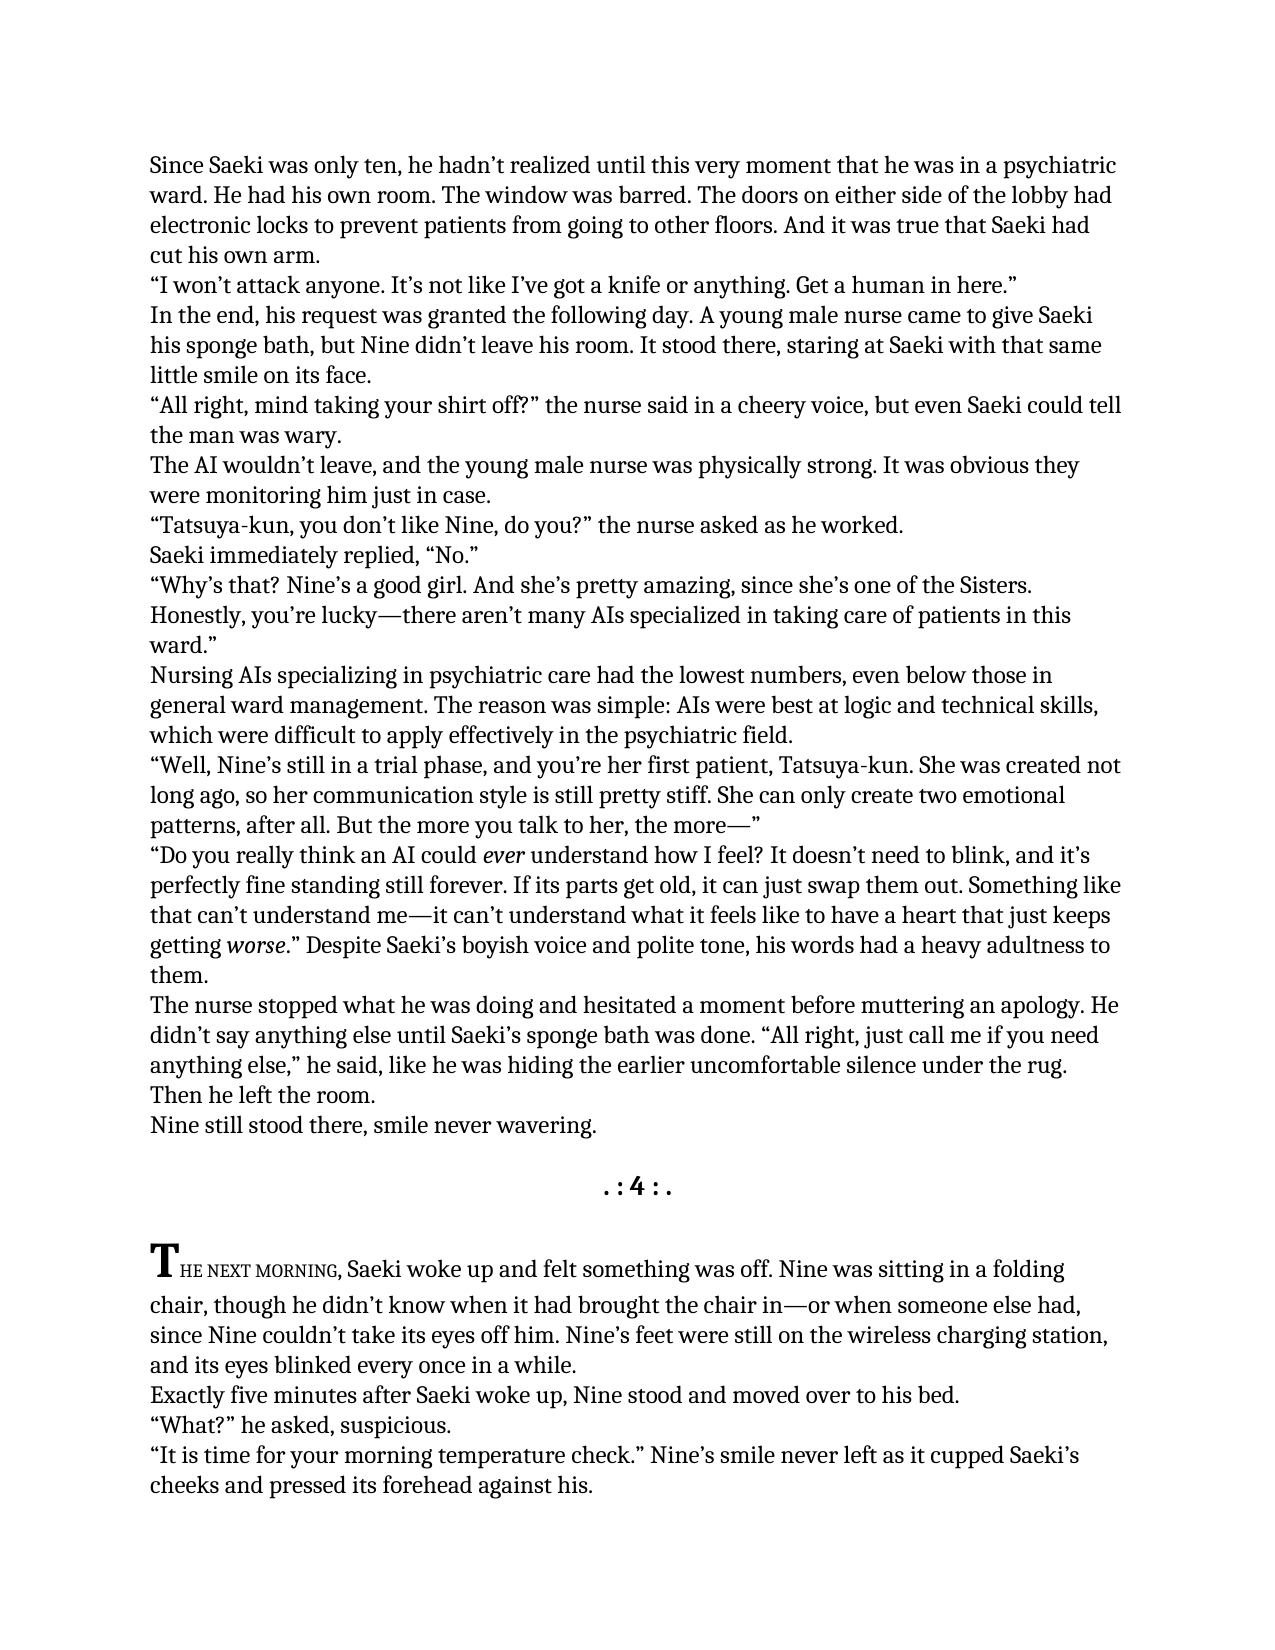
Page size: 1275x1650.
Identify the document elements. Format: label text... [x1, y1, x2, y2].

text “Why’s that? Nine’s a good girl. And she’s pretty amazing, since she’s one of the Sisters. Honestly, you’re lucky—there aren’t many AIs specialized in taking care of patients in this ward.” [150, 570, 1125, 660]
text “It is time for your morning temperature check.” Nine’s smile never left as it cupped Saeki’s cheeks and pressed its forehead against his. [150, 1440, 1125, 1500]
text “Well, Nine’s still in a trial phase, and you’re her first patient, Tatsuya-kun. She was created not long ago, so her communication style is still pretty stiff. She can only create two emotional patterns, after all. But the more you talk to her, the more—” [150, 750, 1125, 840]
text THE NEXT MORNING, Saeki woke up and felt something was off. Nine was sitting in a folding chair, though he didn’t know when it had brought the chair in—or when someone else had, since Nine couldn’t take its eyes off him. Nine’s feet were still on the wireless charging station, and its eyes blinked every once in a while. [150, 1232, 1125, 1380]
text “What?” he asked, suspicious. [150, 1410, 1125, 1440]
text Nursing AIs specializing in psychiatric care had the lowest numbers, even below those in general ward management. The reason was simple: AIs were best at logic and technical skills, which were difficult to apply effectively in the psychiatric field. [150, 660, 1125, 750]
text The AI wouldn’t leave, and the young male nurse was physically strong. It was obvious they were monitoring him just in case. [150, 450, 1125, 510]
text Exactly five minutes after Saeki woke up, Nine stood and moved over to his bed. [150, 1380, 1125, 1410]
text “All right, mind taking your shirt off?” the nurse said in a cheery voice, but even Saeki could tell the man was wary. [150, 390, 1125, 450]
text “Do you really think an AI could ever understand how I feel? It doesn’t need to blink, and it’s perfectly fine standing still forever. If its parts get old, it can just swap them out. Something like that can’t understand me—it can’t understand what it feels like to have a heart that just keeps getting worse.” Despite Saeki’s boyish voice and polite tone, his words had a heavy adultness to them. [150, 840, 1125, 990]
text In the end, his request was granted the following day. A young male nurse came to give Saeki his sponge bath, but Nine didn’t leave his room. It stood there, staring at Saeki with that same little smile on its face. [150, 300, 1125, 390]
text Since Saeki was only ten, he hadn’t realized until this very moment that he was in a psychiatric ward. He had his own room. The window was barred. The doors on either side of the lobby had electronic locks to prevent patients from going to other floors. And it was true that Saeki had cut his own arm. [150, 150, 1125, 270]
text The nurse stopped what he was doing and hesitated a moment before muttering an apology. He didn’t say anything else until Saeki’s sponge bath was done. “All right, just call me if you need anything else,” he said, like he was hiding the earlier uncomfortable silence under the rug. Then he left the room. [150, 990, 1125, 1110]
text “I won’t attack anyone. It’s not like I’ve got a knife or anything. Get a human in here.” [150, 270, 1125, 300]
text “Tatsuya-kun, you don’t like Nine, do you?” the nurse asked as he worked. [150, 510, 1125, 540]
text . : 4 : . [150, 1170, 1125, 1202]
text Nine still stood there, smile never wavering. [150, 1110, 1125, 1140]
text Saeki immediately replied, “No.” [150, 540, 1125, 570]
